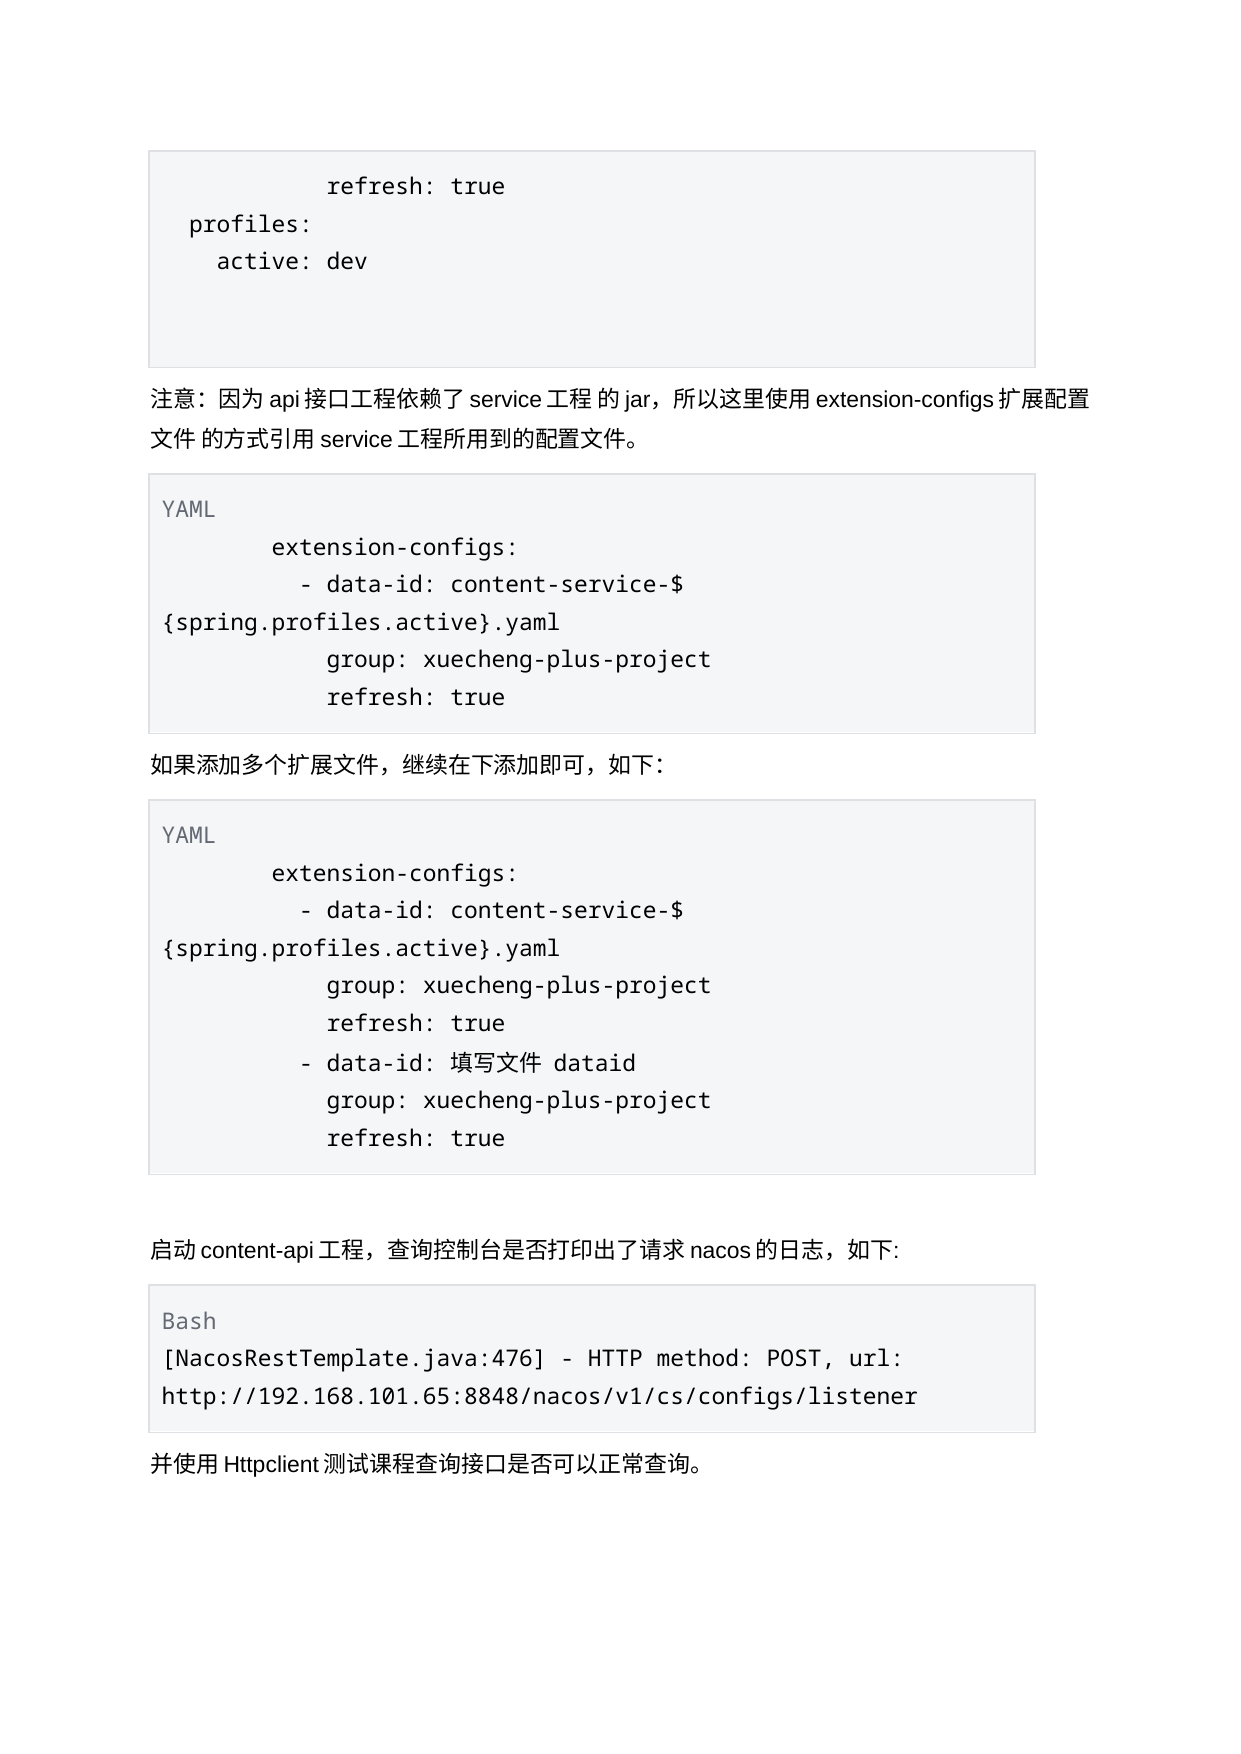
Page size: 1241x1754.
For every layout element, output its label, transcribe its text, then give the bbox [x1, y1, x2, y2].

table_header YAML extension-configs: - data-id: content-service-${spring.profiles.active}.yaml group: xuecheng-plus-project refresh: true [150, 475, 1034, 732]
table_header YAML extension-configs: - data-id: content-service-${spring.profiles.active}.yaml group: xuecheng-plus-project refresh: true - data-id: 填写文件 dataid group: xuecheng-plus-project refresh: true [150, 801, 1034, 1173]
table_header Bash [NacosRestTemplate.java:476] - HTTP method: POST, url: http://192.168.101.65:8848/nacos/v1/cs/configs/listener [150, 1286, 1034, 1431]
text 注意：因为api接口工程依赖了service工程 的jar，所以这里使用extension-configs扩展配置文件 的方式引用service工程所用到的配置文件。 [150, 381, 1090, 454]
text 并使用Httpclient测试课程查询接口是否可以正常查询。 [150, 1446, 1090, 1479]
text 如果添加多个扩展文件，继续在下添加即可，如下： [150, 747, 1090, 780]
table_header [150, 152, 1034, 367]
text 启动content-api工程，查询控制台是否打印出了请求nacos的日志，如下: [150, 1232, 1090, 1265]
